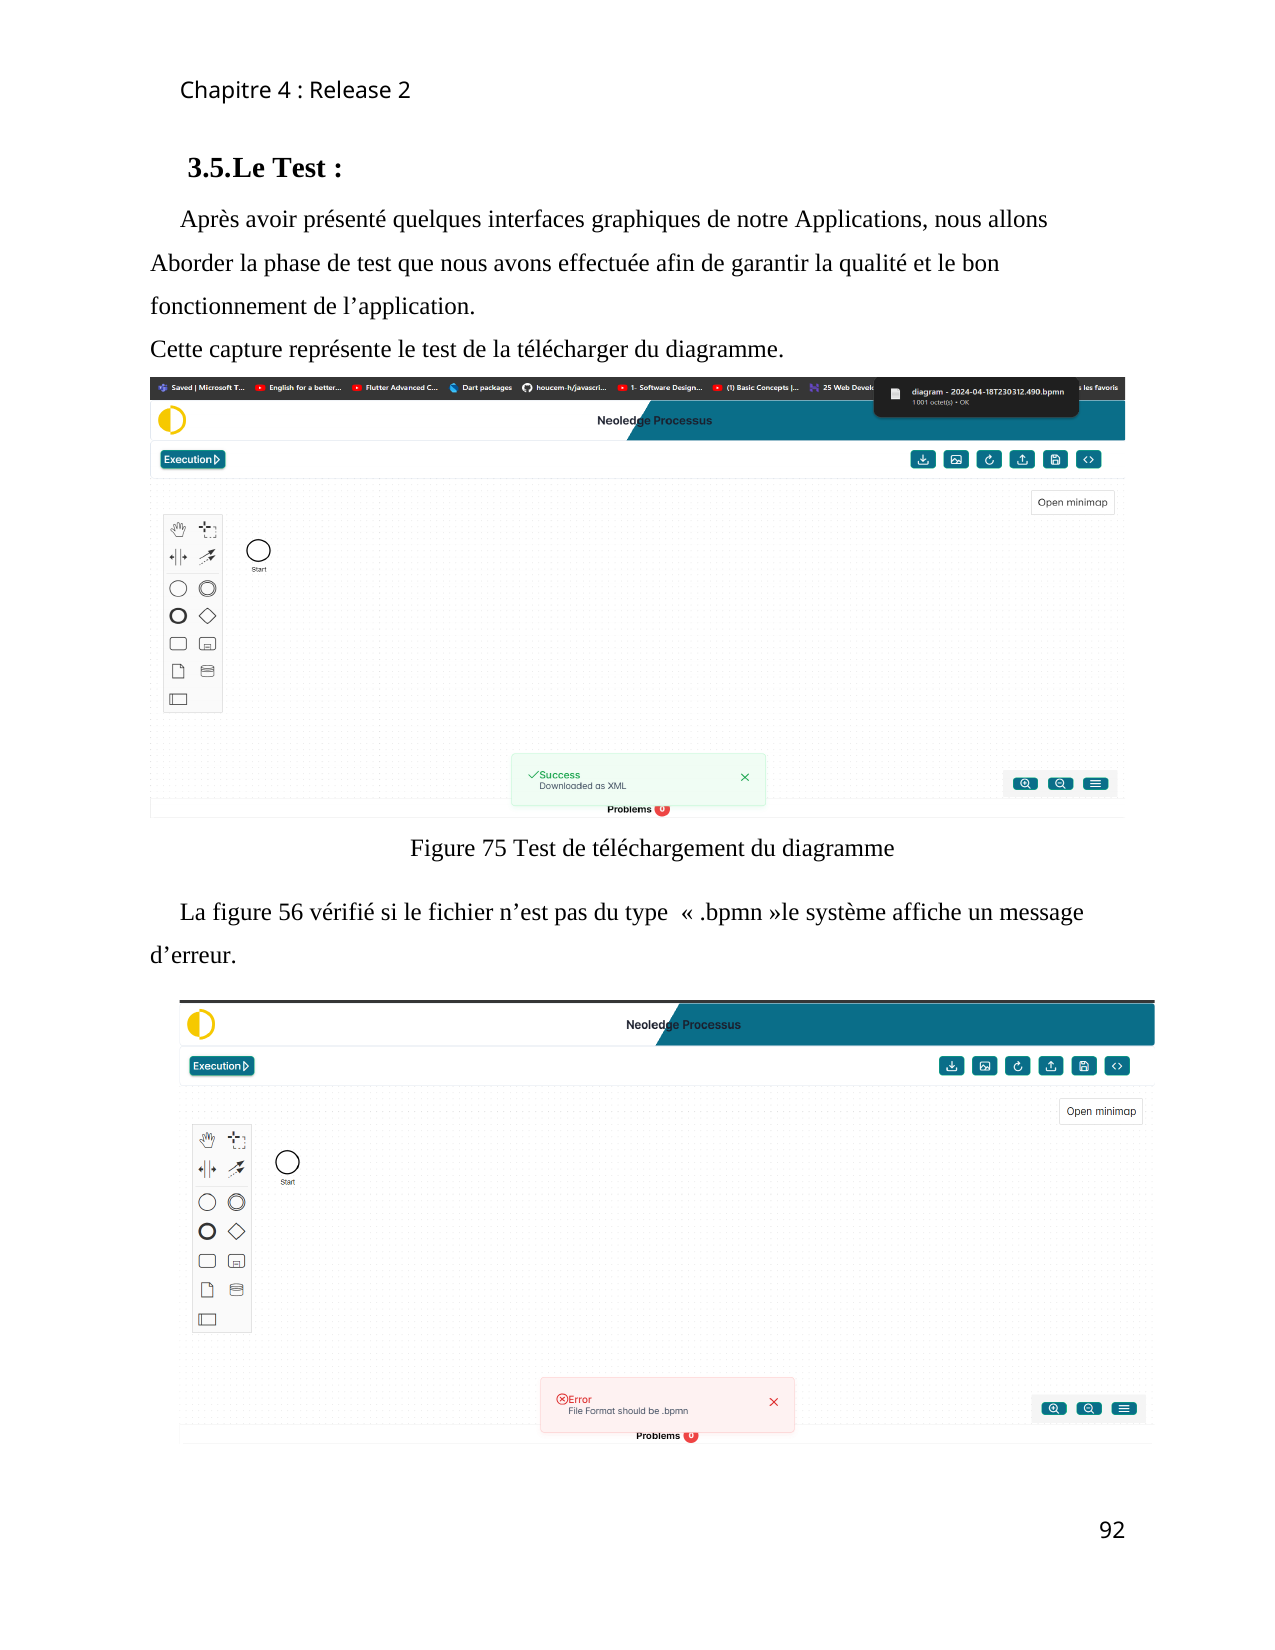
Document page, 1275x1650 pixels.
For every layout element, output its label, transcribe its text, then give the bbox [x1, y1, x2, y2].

text Cette capture représente le test de la télécharger du diagramme. [150, 334, 1125, 363]
picture [708, 1023, 718, 1027]
picture [179, 1000, 1155, 1444]
picture [150, 377, 1125, 818]
subtitle Le Test : [187, 150, 1125, 183]
text La figure 56 vérifié si le fichier n’est pas du type « .bpmn »le système affiche un message d’erreur. [150, 897, 1125, 969]
text Aborder la phase de test que nous avons effectuée afin de garantir la qualité et le bon fonctionnement de l’application. [150, 248, 1125, 319]
text Figure 75 Test de téléchargement du diagramme [150, 833, 1125, 862]
picture [639, 419, 650, 426]
text Après avoir présenté quelques interfaces graphiques de notre Applications, nous allons [179, 204, 1125, 233]
